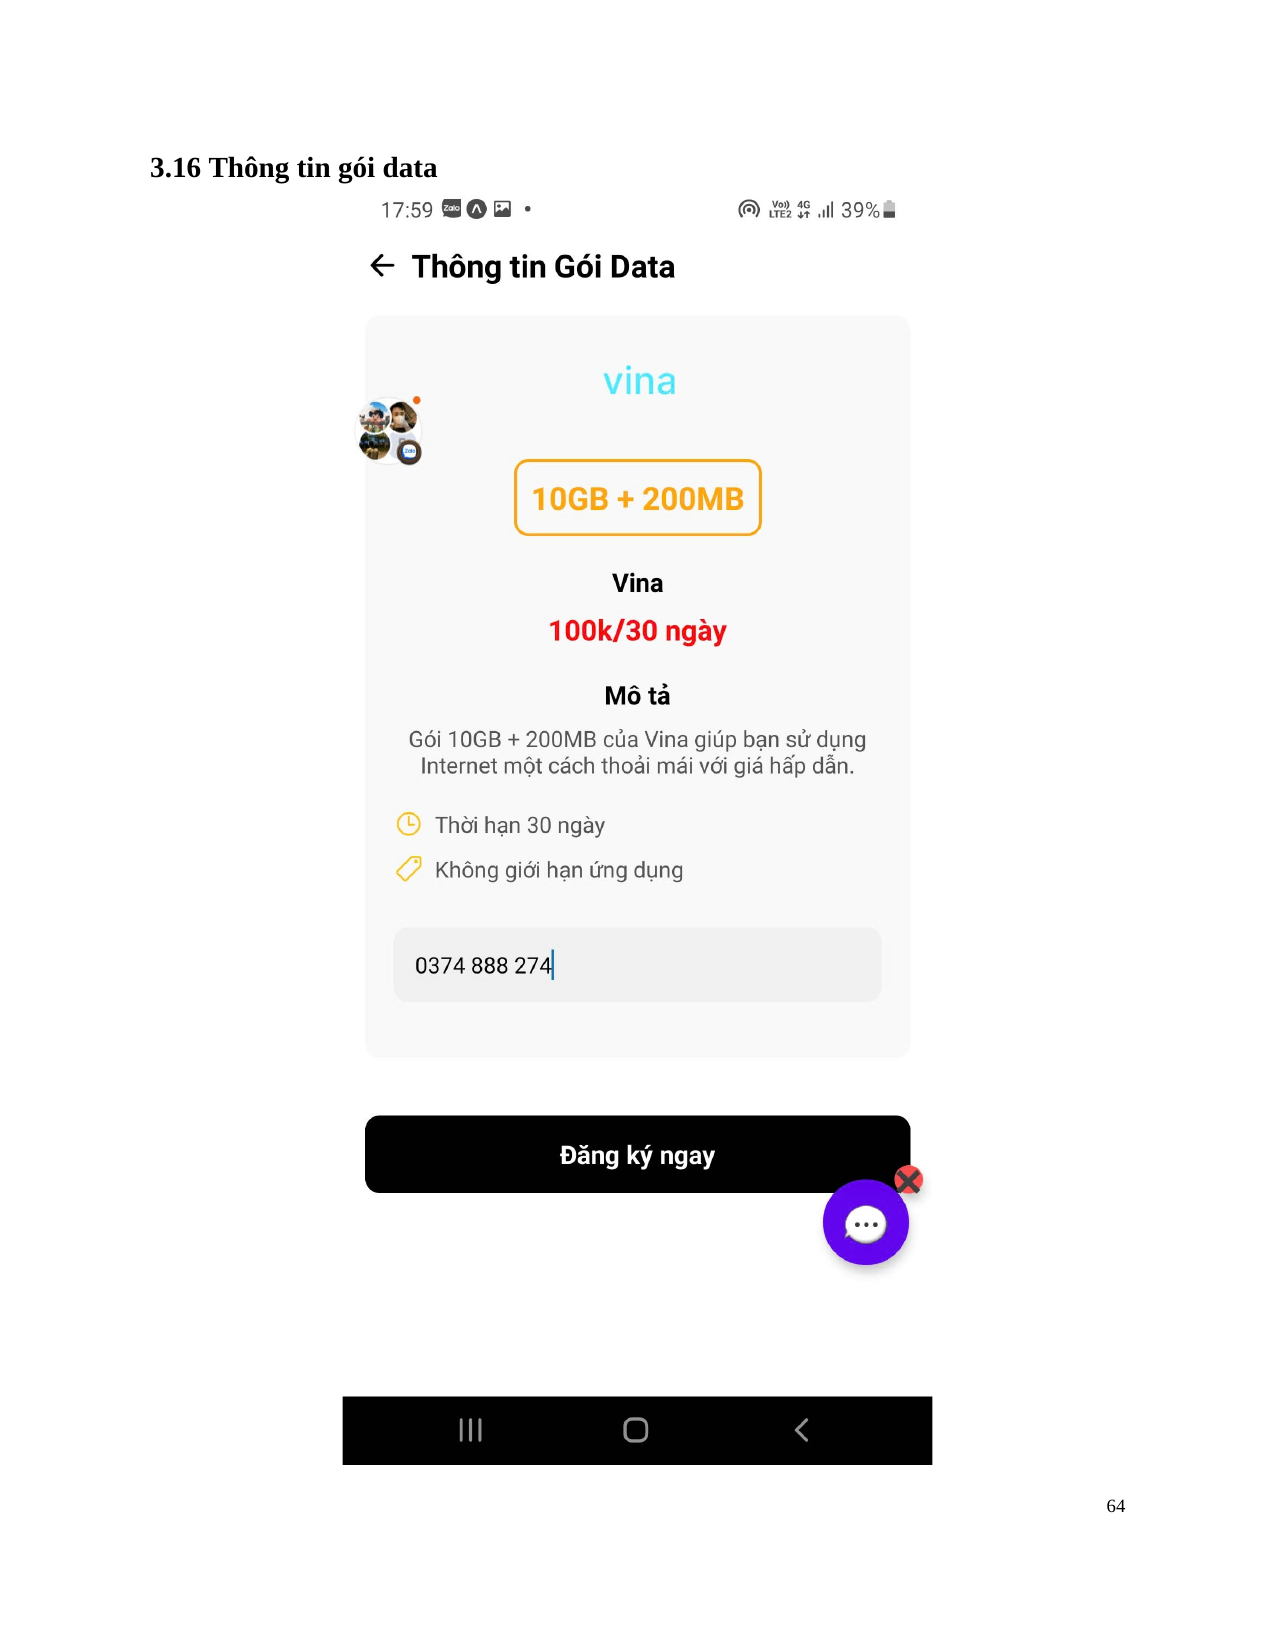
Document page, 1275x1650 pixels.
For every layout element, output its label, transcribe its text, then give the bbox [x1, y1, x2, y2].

picture [342, 186, 933, 1465]
subtitle 3.16 Thông tin gói data [150, 150, 1125, 183]
